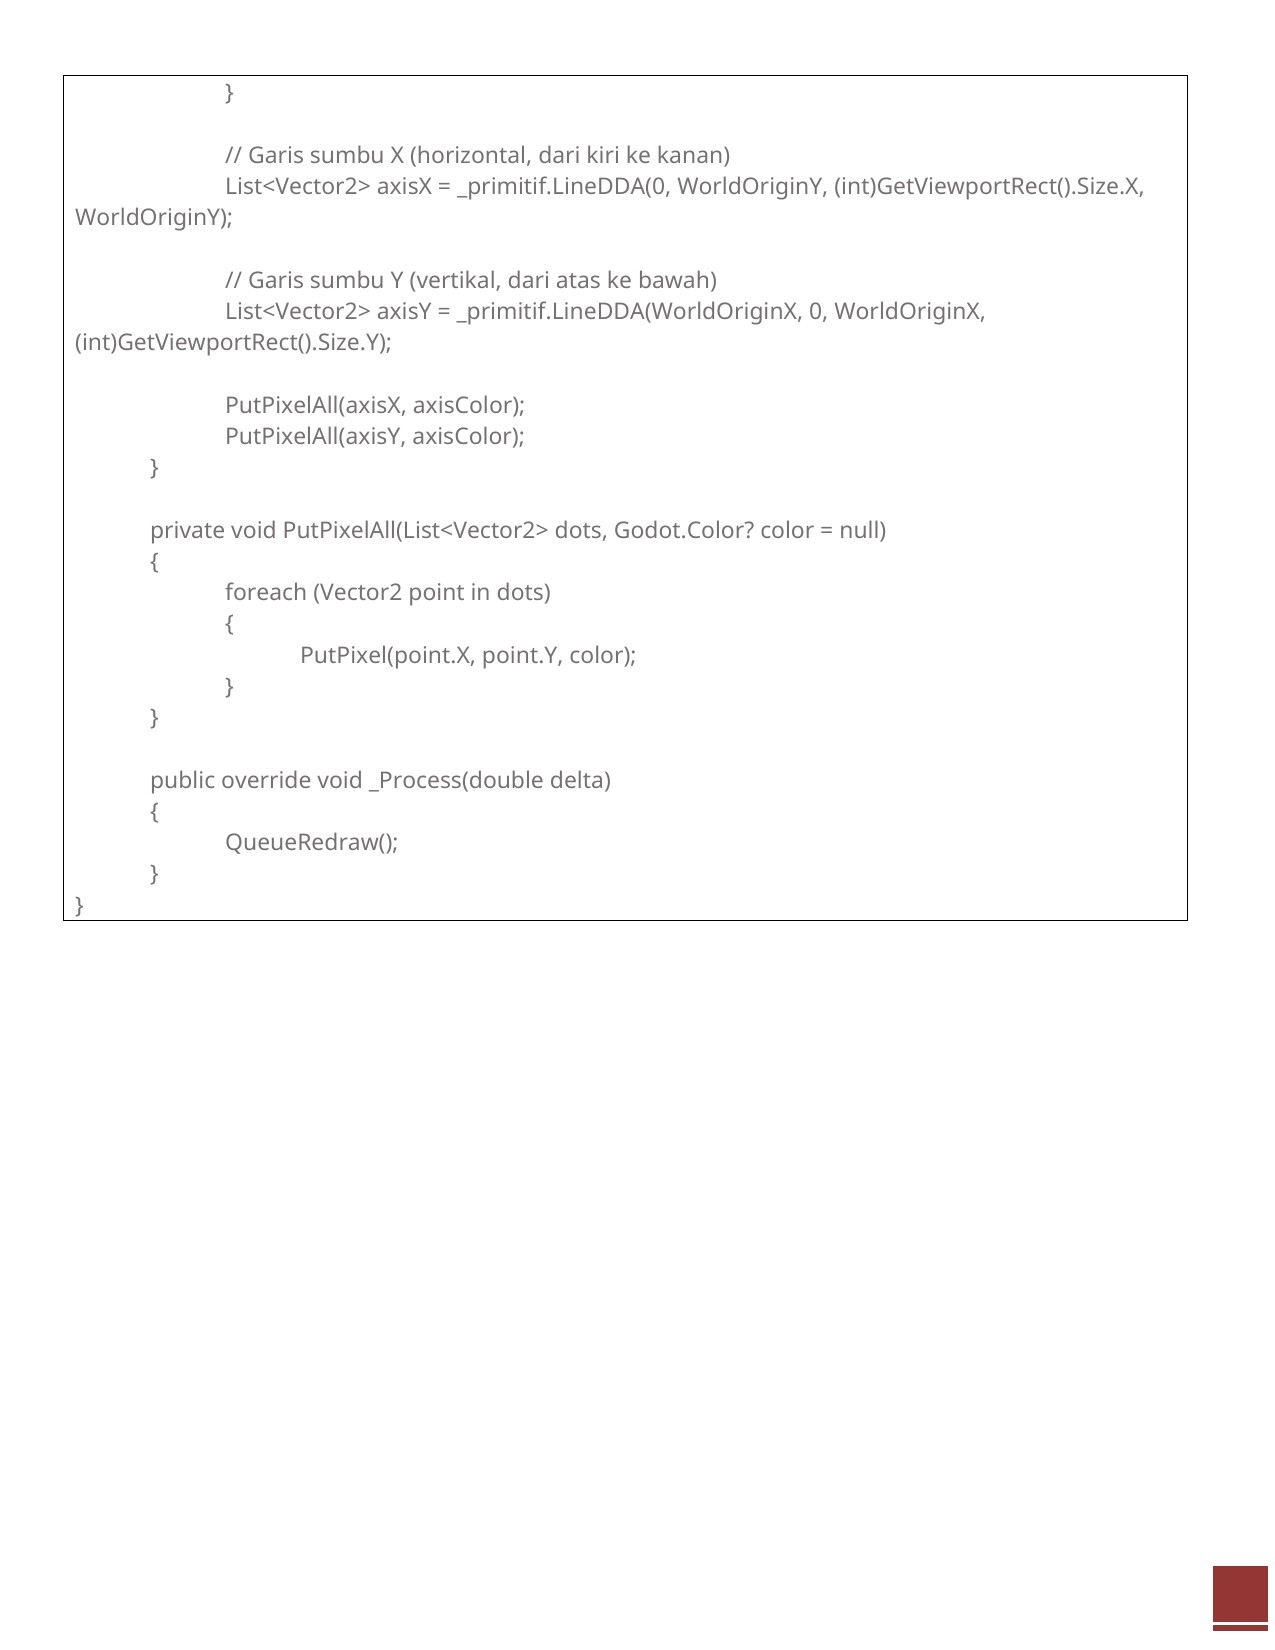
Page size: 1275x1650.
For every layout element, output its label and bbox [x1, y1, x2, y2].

table_cell [64, 76, 1187, 920]
